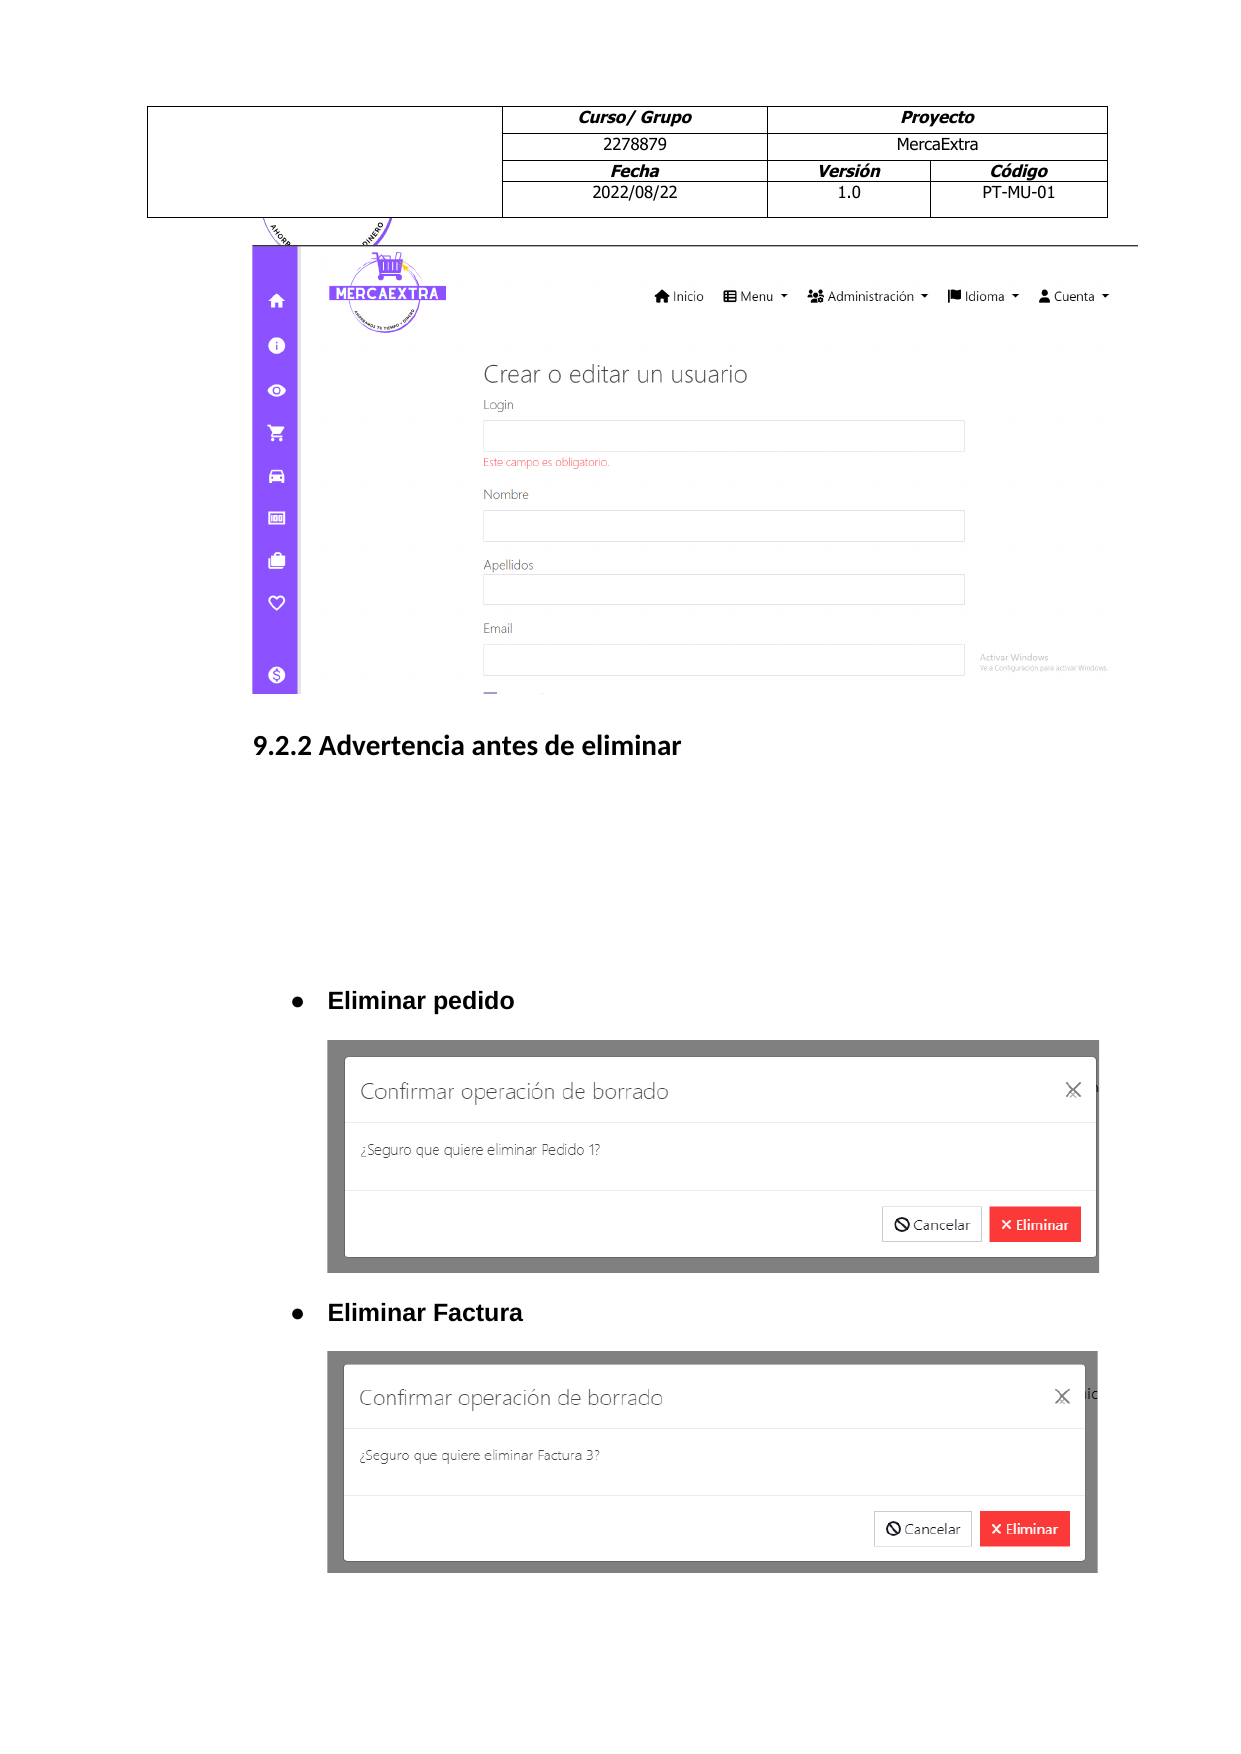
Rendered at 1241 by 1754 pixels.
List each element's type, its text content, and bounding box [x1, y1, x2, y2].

list Eliminar pedido [290, 986, 1063, 1015]
list Eliminar Factura [290, 1298, 1063, 1327]
subtitle 9.2.2 Advertencia antes de eliminar [252, 727, 1063, 763]
picture [327, 1040, 1100, 1273]
picture [207, 218, 1138, 694]
picture [327, 1351, 1098, 1573]
